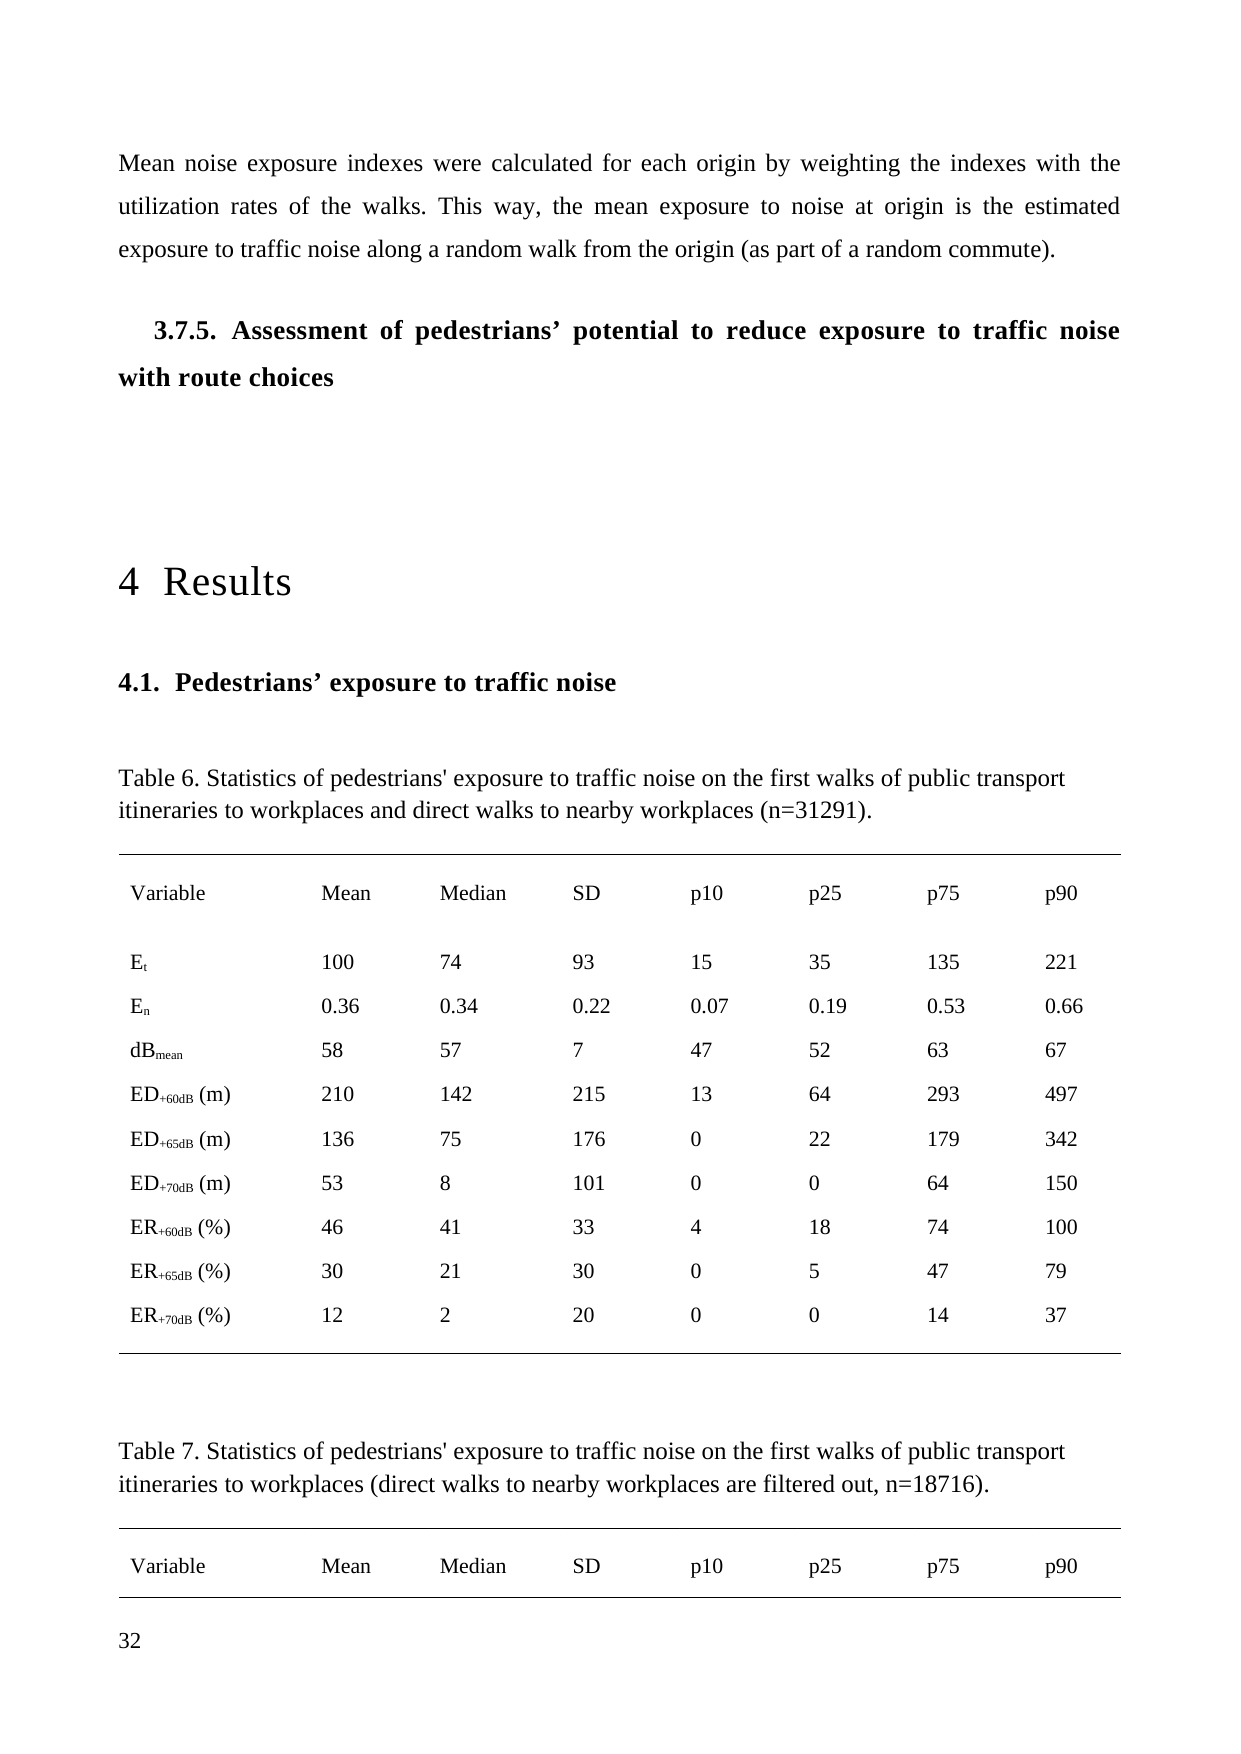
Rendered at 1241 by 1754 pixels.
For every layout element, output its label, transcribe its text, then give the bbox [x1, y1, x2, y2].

table_cell 57 [429, 1021, 561, 1064]
table_cell 0 [680, 1286, 797, 1352]
table_cell 179 [916, 1109, 1033, 1152]
table_cell 14 [916, 1286, 1033, 1352]
table_cell 75 [429, 1109, 561, 1152]
table_cell 215 [562, 1065, 679, 1108]
table_cell 93 [562, 924, 679, 975]
table_cell 79 [1034, 1241, 1121, 1284]
table_cell 0 [798, 1286, 915, 1352]
table_header Variable [119, 1529, 309, 1597]
table_header p75 [916, 855, 1033, 923]
table_cell 5 [798, 1241, 915, 1284]
table_cell 100 [1034, 1197, 1121, 1240]
table_cell 47 [916, 1241, 1033, 1284]
table_cell 2 [429, 1286, 561, 1352]
table_cell 20 [562, 1286, 679, 1352]
table_cell 74 [916, 1197, 1033, 1240]
table_cell En [119, 976, 309, 1019]
table_cell 293 [916, 1065, 1033, 1108]
table_cell 37 [1034, 1286, 1121, 1352]
table_cell 221 [1034, 924, 1121, 975]
table_cell 101 [562, 1153, 679, 1196]
table_cell 100 [311, 924, 428, 975]
table_cell dBmean [119, 1021, 309, 1064]
table_cell 22 [798, 1109, 915, 1152]
table_header p10 [680, 1529, 797, 1597]
table_cell 74 [429, 924, 561, 975]
table_cell 63 [916, 1021, 1033, 1064]
table_cell 4 [680, 1197, 797, 1240]
table_cell 142 [429, 1065, 561, 1108]
table_header SD [562, 1529, 679, 1597]
text Table 7. Statistics of pedestrians' exposure to traffic noise on the first walks of public transport itineraries to workplaces (direct walks to nearby workplaces are filtered out, n=18716). [118, 1403, 1122, 1498]
subtitle Assessment of pedestrians’ potential to reduce exposure to traffic noise with route choices [118, 314, 1122, 392]
table_cell 13 [680, 1065, 797, 1108]
table_cell 30 [562, 1241, 679, 1284]
table_cell 67 [1034, 1021, 1121, 1064]
table_cell 0 [798, 1153, 915, 1196]
table_cell 176 [562, 1109, 679, 1152]
table_cell ED+70dB (m) [119, 1153, 309, 1196]
table_cell 7 [562, 1021, 679, 1064]
table_cell 21 [429, 1241, 561, 1284]
table_cell 0.19 [798, 976, 915, 1019]
table_cell 0 [680, 1153, 797, 1196]
table_cell 15 [680, 924, 797, 975]
table_cell 150 [1034, 1153, 1121, 1196]
table_header Mean [311, 1529, 428, 1597]
table_cell 342 [1034, 1109, 1121, 1152]
table_header p90 [1034, 1529, 1121, 1597]
table_cell 47 [680, 1021, 797, 1064]
table_cell 52 [798, 1021, 915, 1064]
table_cell Et [119, 924, 309, 975]
table_header Median [429, 855, 561, 923]
table_cell 58 [311, 1021, 428, 1064]
table_cell 12 [311, 1286, 428, 1352]
table_cell 0.53 [916, 976, 1033, 1019]
table_cell 0 [680, 1241, 797, 1284]
text Table 6. Statistics of pedestrians' exposure to traffic noise on the first walks of public transport itineraries to workplaces and direct walks to nearby workplaces (n=31291). [118, 763, 1122, 824]
table_header p25 [798, 855, 915, 923]
table_header Median [429, 1529, 561, 1597]
table_cell 0.34 [429, 976, 561, 1019]
table_header p25 [798, 1529, 915, 1597]
text Mean noise exposure indexes were calculated for each origin by weighting the indexes with the utilization rates of the walks. This way, the mean exposure to noise at origin is the estimated exposure to traffic noise along a random walk from the origin (as part of a random commute). [118, 148, 1122, 263]
table_cell ED+65dB (m) [119, 1109, 309, 1152]
table_cell 0 [680, 1109, 797, 1152]
table_header p90 [1034, 855, 1121, 923]
table_cell ER+65dB (%) [119, 1241, 309, 1284]
table_cell ER+70dB (%) [119, 1286, 309, 1352]
table_cell ER+60dB (%) [119, 1197, 309, 1240]
table_cell 53 [311, 1153, 428, 1196]
table_cell 35 [798, 924, 915, 975]
table_header p10 [680, 855, 797, 923]
table_header Variable [119, 855, 309, 923]
table_cell 41 [429, 1197, 561, 1240]
table_cell ED+60dB (m) [119, 1065, 309, 1108]
subtitle Results [118, 557, 1122, 604]
table_cell 136 [311, 1109, 428, 1152]
table_cell 30 [311, 1241, 428, 1284]
table_cell 497 [1034, 1065, 1121, 1108]
table_header SD [562, 855, 679, 923]
table_cell 135 [916, 924, 1033, 975]
table_header Mean [311, 855, 428, 923]
table_cell 0.22 [562, 976, 679, 1019]
table_cell 46 [311, 1197, 428, 1240]
table_cell 0.66 [1034, 976, 1121, 1019]
table_cell 64 [916, 1153, 1033, 1196]
table_cell 0.07 [680, 976, 797, 1019]
table_header p75 [916, 1529, 1033, 1597]
table_cell 8 [429, 1153, 561, 1196]
table_cell 18 [798, 1197, 915, 1240]
table_cell 0.36 [311, 976, 428, 1019]
subtitle Pedestrians’ exposure to traffic noise [118, 666, 1122, 697]
table_cell 64 [798, 1065, 915, 1108]
table_cell 33 [562, 1197, 679, 1240]
table_cell 210 [311, 1065, 428, 1108]
